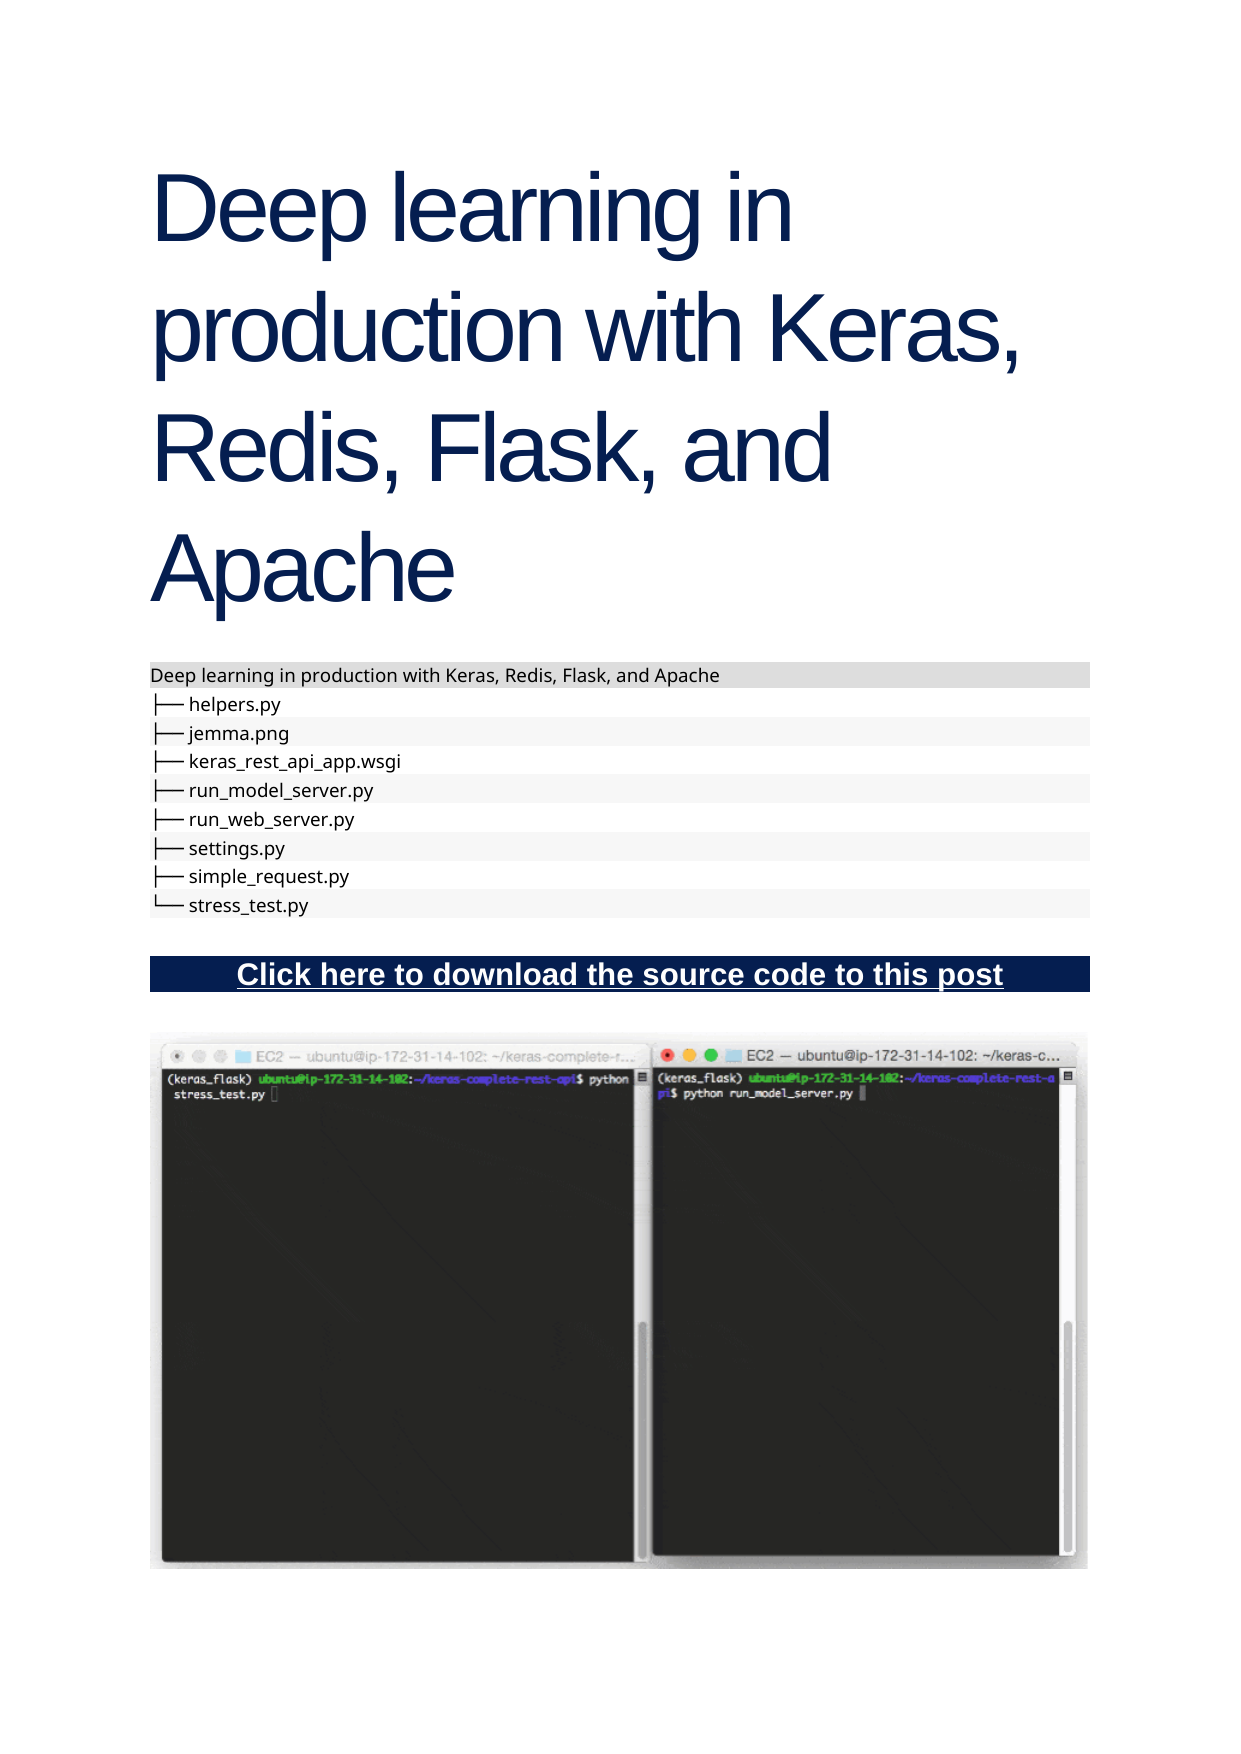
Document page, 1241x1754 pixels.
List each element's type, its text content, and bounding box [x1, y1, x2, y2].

text ├── settings.py [150, 832, 1090, 861]
text Deep learning in production with Keras, Redis, Flask, and Apache [150, 662, 1090, 688]
text └── stress_test.py [150, 889, 1090, 918]
subtitle Deep learning in production with Keras, Redis, Flask, and Apache [150, 150, 1090, 622]
text ├── jemma.png [150, 717, 1090, 746]
text ├── run_web_server.py [150, 803, 1090, 832]
text ├── run_model_server.py [150, 774, 1090, 803]
text ├── helpers.py [150, 688, 1090, 717]
text Click here to download the source code to this post [150, 956, 1090, 992]
text ├── keras_rest_api_app.wsgi [150, 746, 1090, 774]
picture [150, 1032, 1088, 1569]
text ├── simple_request.py [150, 861, 1090, 889]
